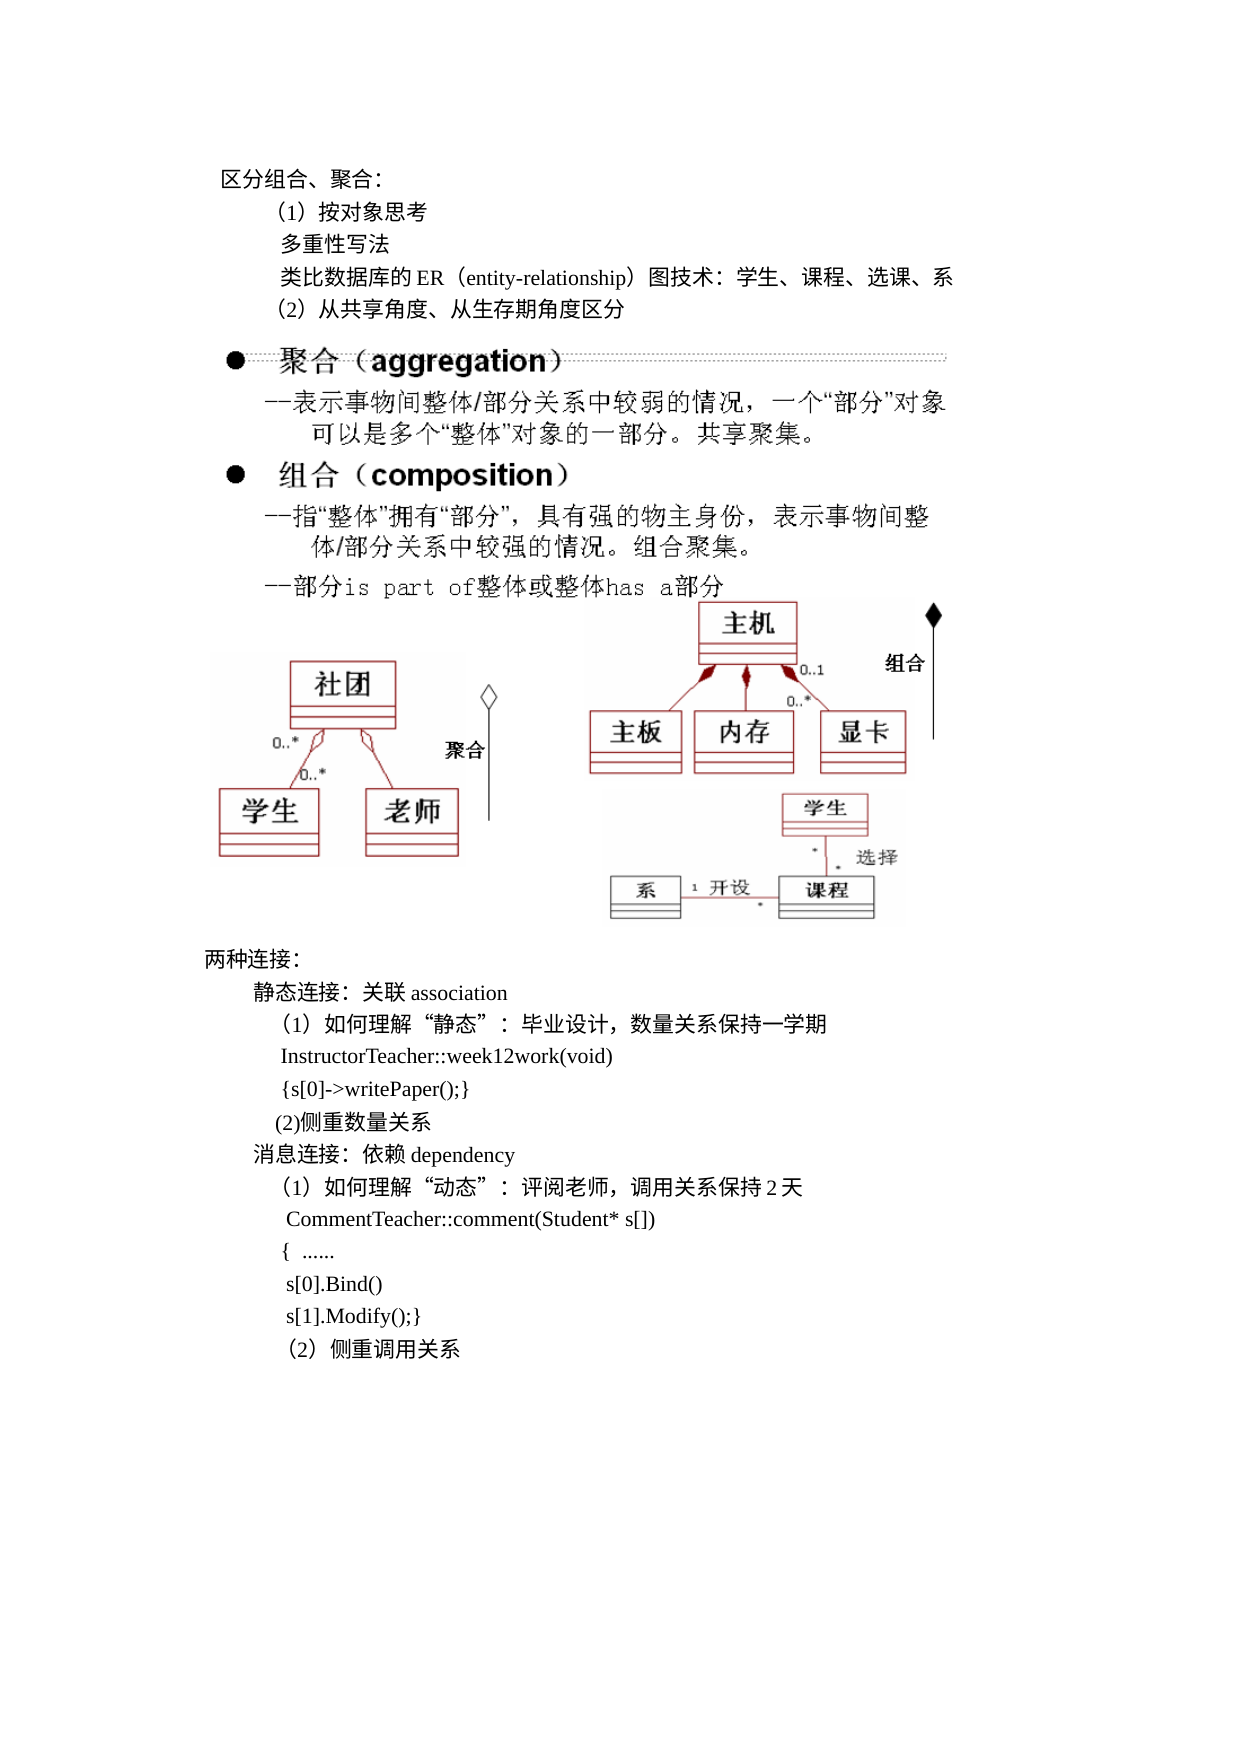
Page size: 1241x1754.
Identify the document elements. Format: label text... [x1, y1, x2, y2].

text （1）如何理解“静态”：毕业设计，数量关系保持一学期 [187, 1007, 1053, 1039]
text (2)侧重数量关系 [187, 1104, 1053, 1137]
text （1）按对象思考 [187, 194, 1053, 227]
text 两种连接： [187, 942, 1053, 974]
picture [203, 340, 960, 927]
text {s[0]->writePaper();} [187, 1072, 1053, 1104]
text 多重性写法 [187, 227, 1053, 259]
text InstructorTeacher::week12work(void) [187, 1039, 1053, 1072]
text { ...... [187, 1234, 1053, 1267]
text 消息连接：依赖dependency [187, 1137, 1053, 1169]
text s[0].Bind() [187, 1267, 1053, 1299]
text 区分组合、聚合： [187, 162, 1053, 194]
text 类比数据库的ER（entity-relationship）图技术：学生、课程、选课、系 [187, 259, 1053, 292]
text CommentTeacher::comment(Student* s[]) [187, 1202, 1053, 1234]
text 静态连接：关联association [187, 974, 1053, 1007]
text （2）侧重调用关系 [187, 1332, 1053, 1364]
text s[1].Modify();} [187, 1299, 1053, 1332]
text （2）从共享角度、从生存期角度区分 [187, 292, 1053, 324]
text （1）如何理解“动态”：评阅老师，调用关系保持2天 [187, 1169, 1053, 1202]
